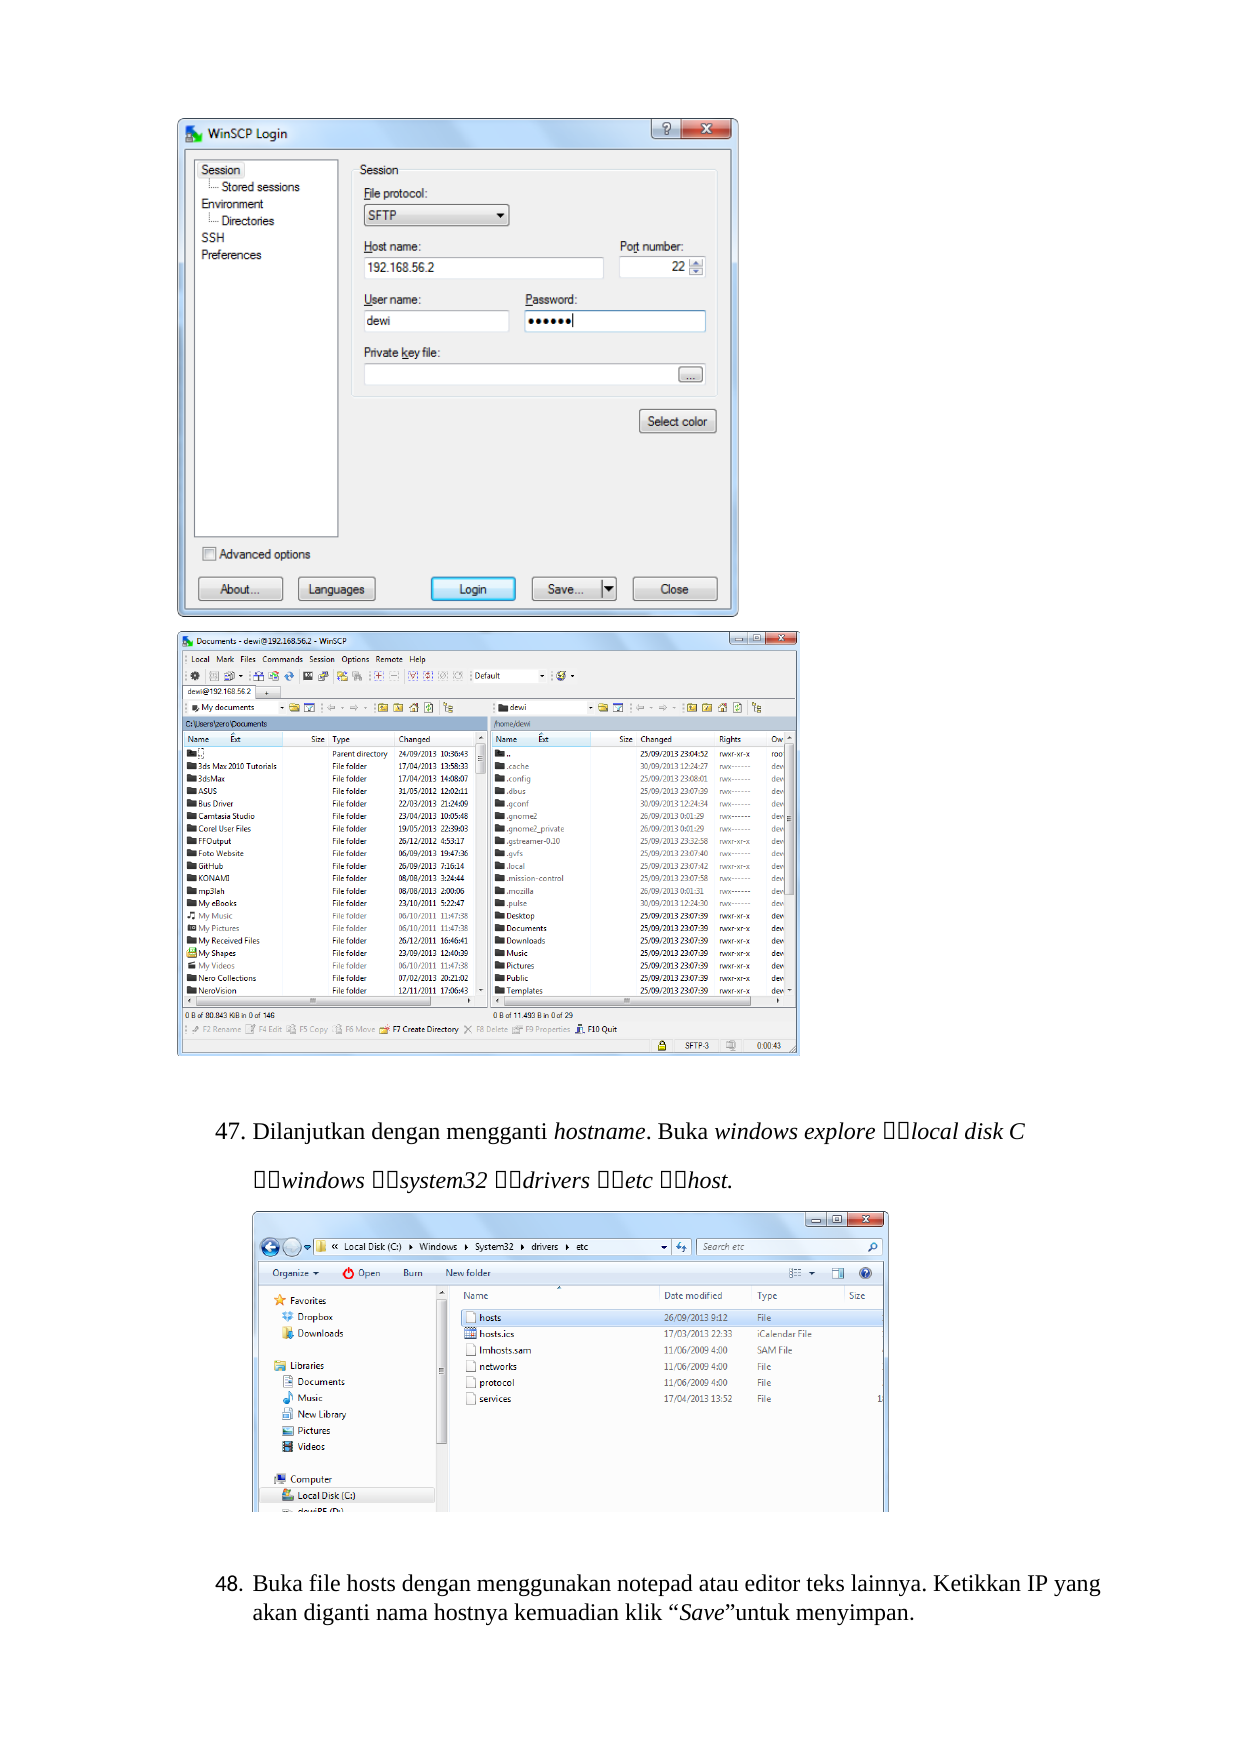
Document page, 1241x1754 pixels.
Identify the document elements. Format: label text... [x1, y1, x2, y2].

list Dilanjutkan dengan mengganti hostname. Buka windows explore local disk C windows system32 drivers etc host. [215, 1113, 1122, 1195]
picture [177, 118, 739, 617]
list Buka file hosts dengan menggunakan notepad atau editor teks lainnya. Ketikkan IP yang akan diganti nama hostnya kemuadian klik “Save”untuk menyimpan. [215, 1569, 1122, 1626]
picture [252, 1211, 889, 1512]
picture [177, 631, 800, 1056]
